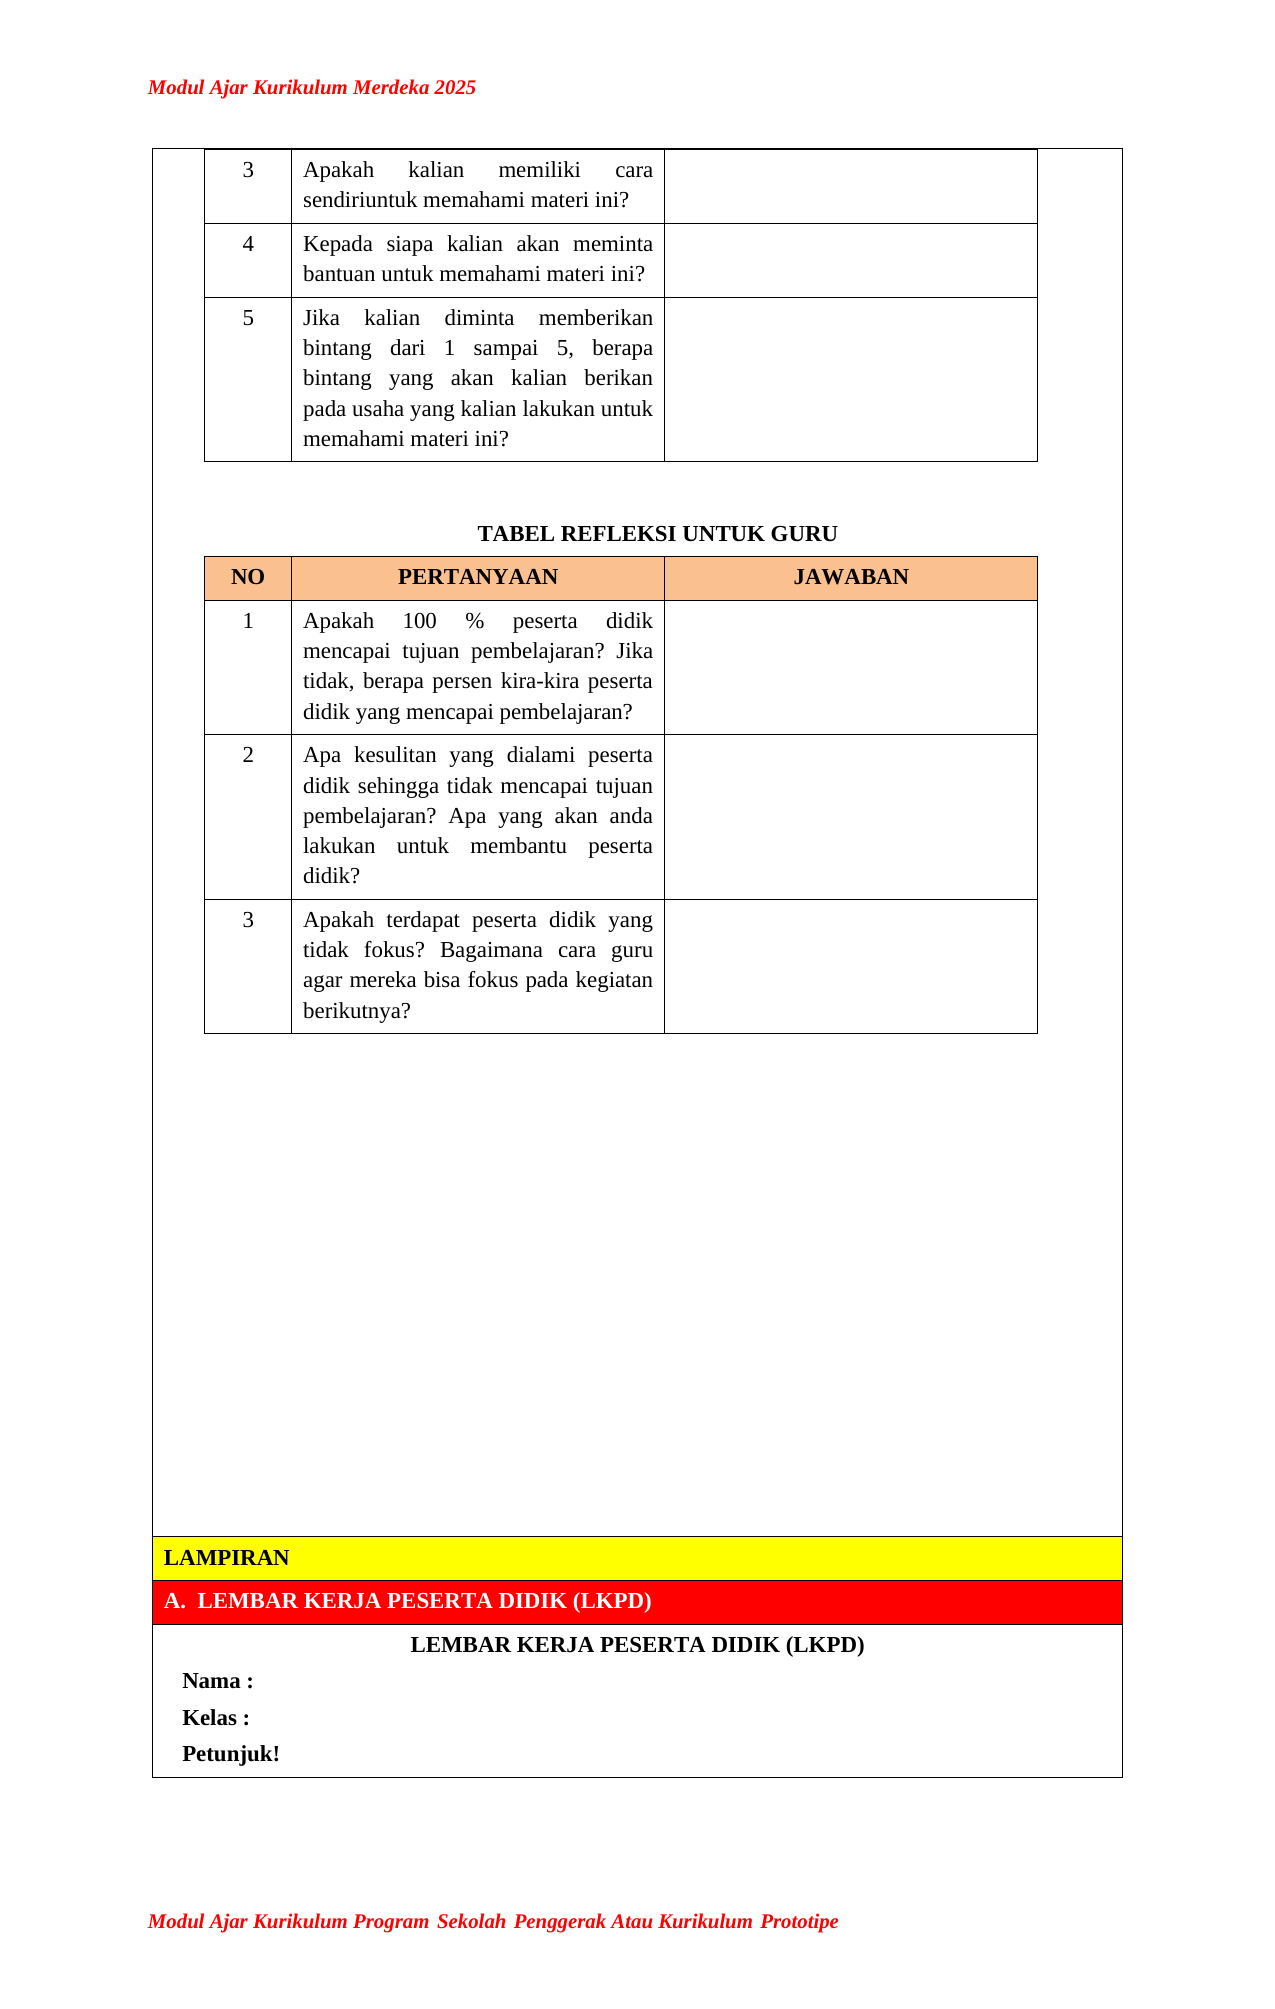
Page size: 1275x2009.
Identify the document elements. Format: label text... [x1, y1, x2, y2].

table_cell A. LEMBAR KERJA PESERTA DIDIK (LKPD) [153, 1581, 1122, 1624]
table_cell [153, 149, 1122, 1536]
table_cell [153, 1625, 1122, 1777]
table_cell LAMPIRAN [153, 1537, 1122, 1580]
